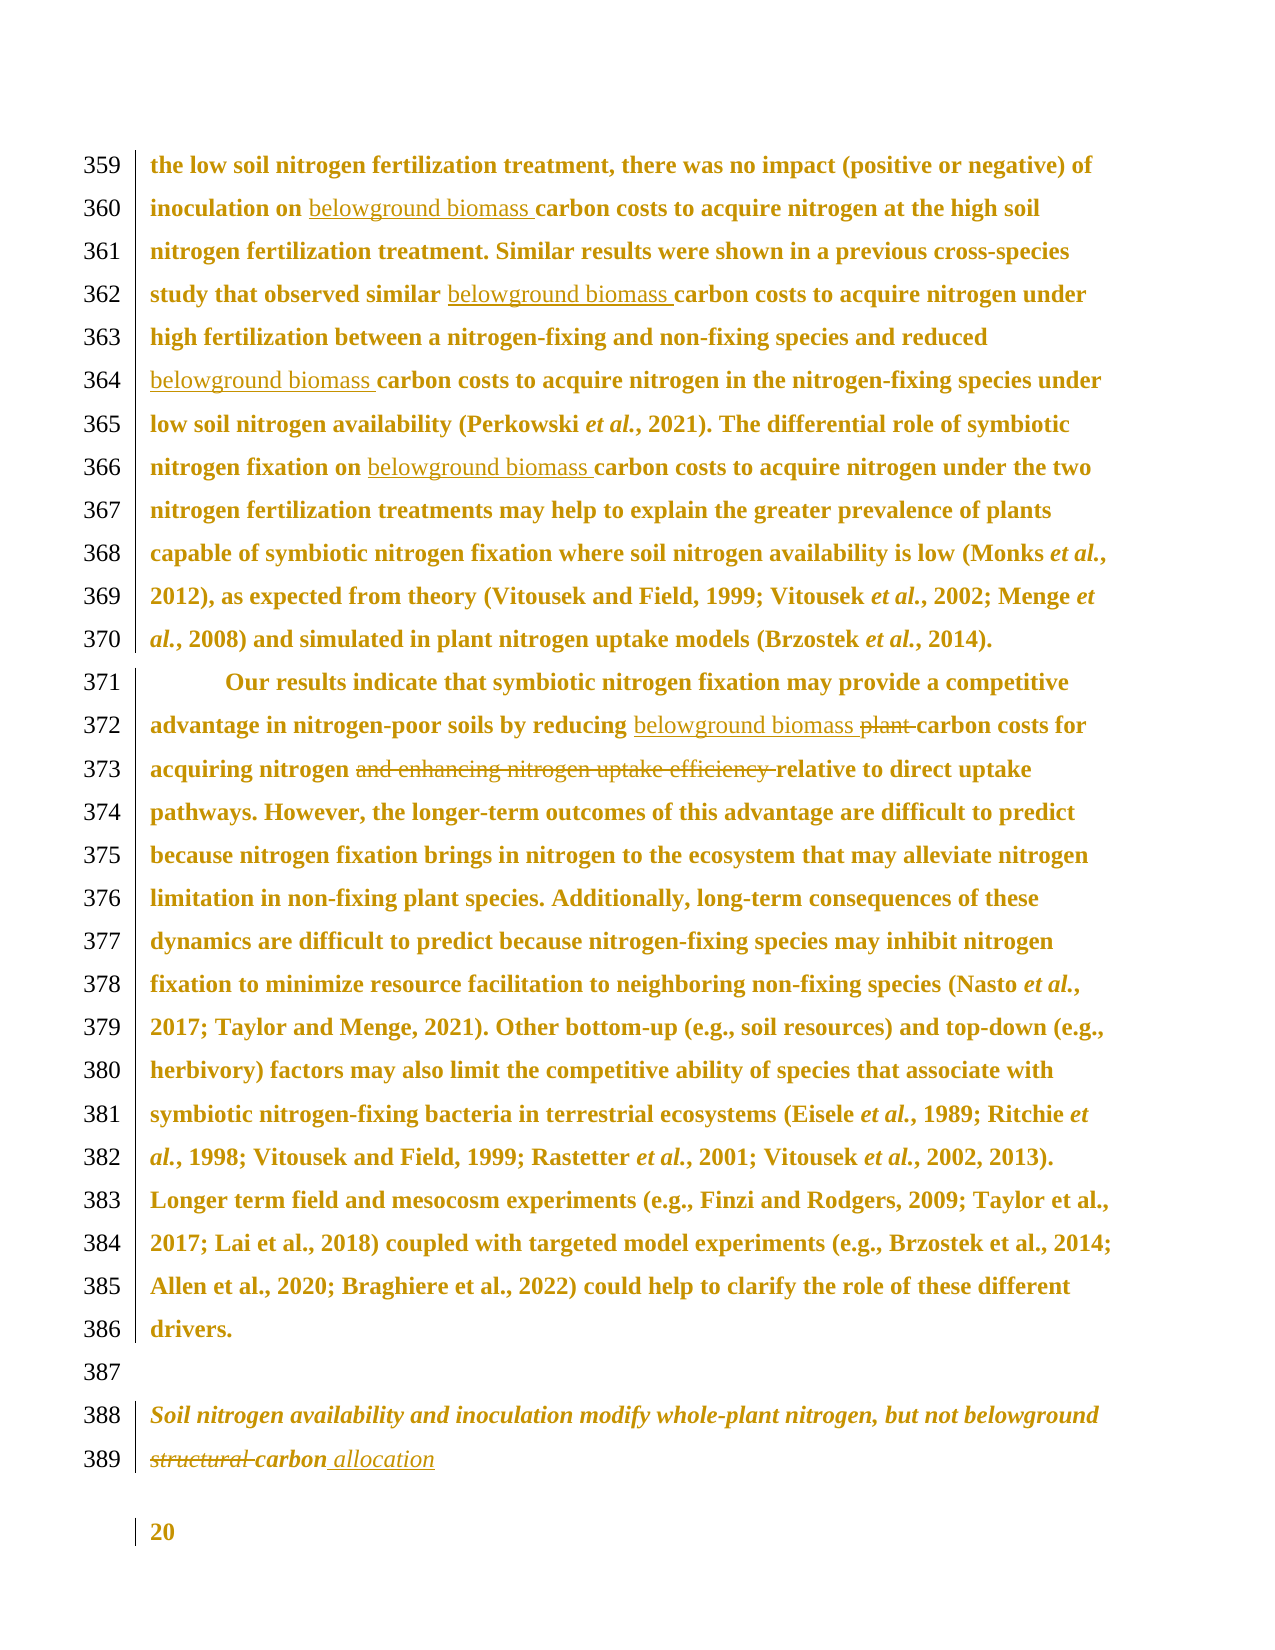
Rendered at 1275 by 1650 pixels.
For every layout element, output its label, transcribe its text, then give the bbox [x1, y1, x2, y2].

text Soil nitrogen availability and inoculation modify whole-plant nitrogen, but not belowground carbon [150, 1401, 1125, 1472]
text Our results indicate that symbiotic nitrogen fixation may provide a competitive advantage in nitrogen-poor soils by reducing carbon costs for acquiring nitrogen relative to direct uptake pathways. However, the longer-term outcomes of this advantage are difficult to predict because nitrogen fixation brings in nitrogen to the ecosystem that may alleviate nitrogen limitation in non-fixing plant species. Additionally, long-term consequences of these dynamics are difficult to predict because nitrogen-fixing species may inhibit nitrogen fixation to minimize resource facilitation to neighboring non-fixing species . Other bottom-up (e.g., soil resources) and top-down (e.g., herbivory) factors may also limit the competitive ability of species that associate with symbiotic nitrogen-fixing bacteria in terrestrial ecosystems . Longer term field and mesocosm experiments (e.g., coupled with targeted model experiments (e.g., could help to clarify the role of these different drivers. [150, 667, 1125, 1343]
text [150, 150, 1125, 653]
